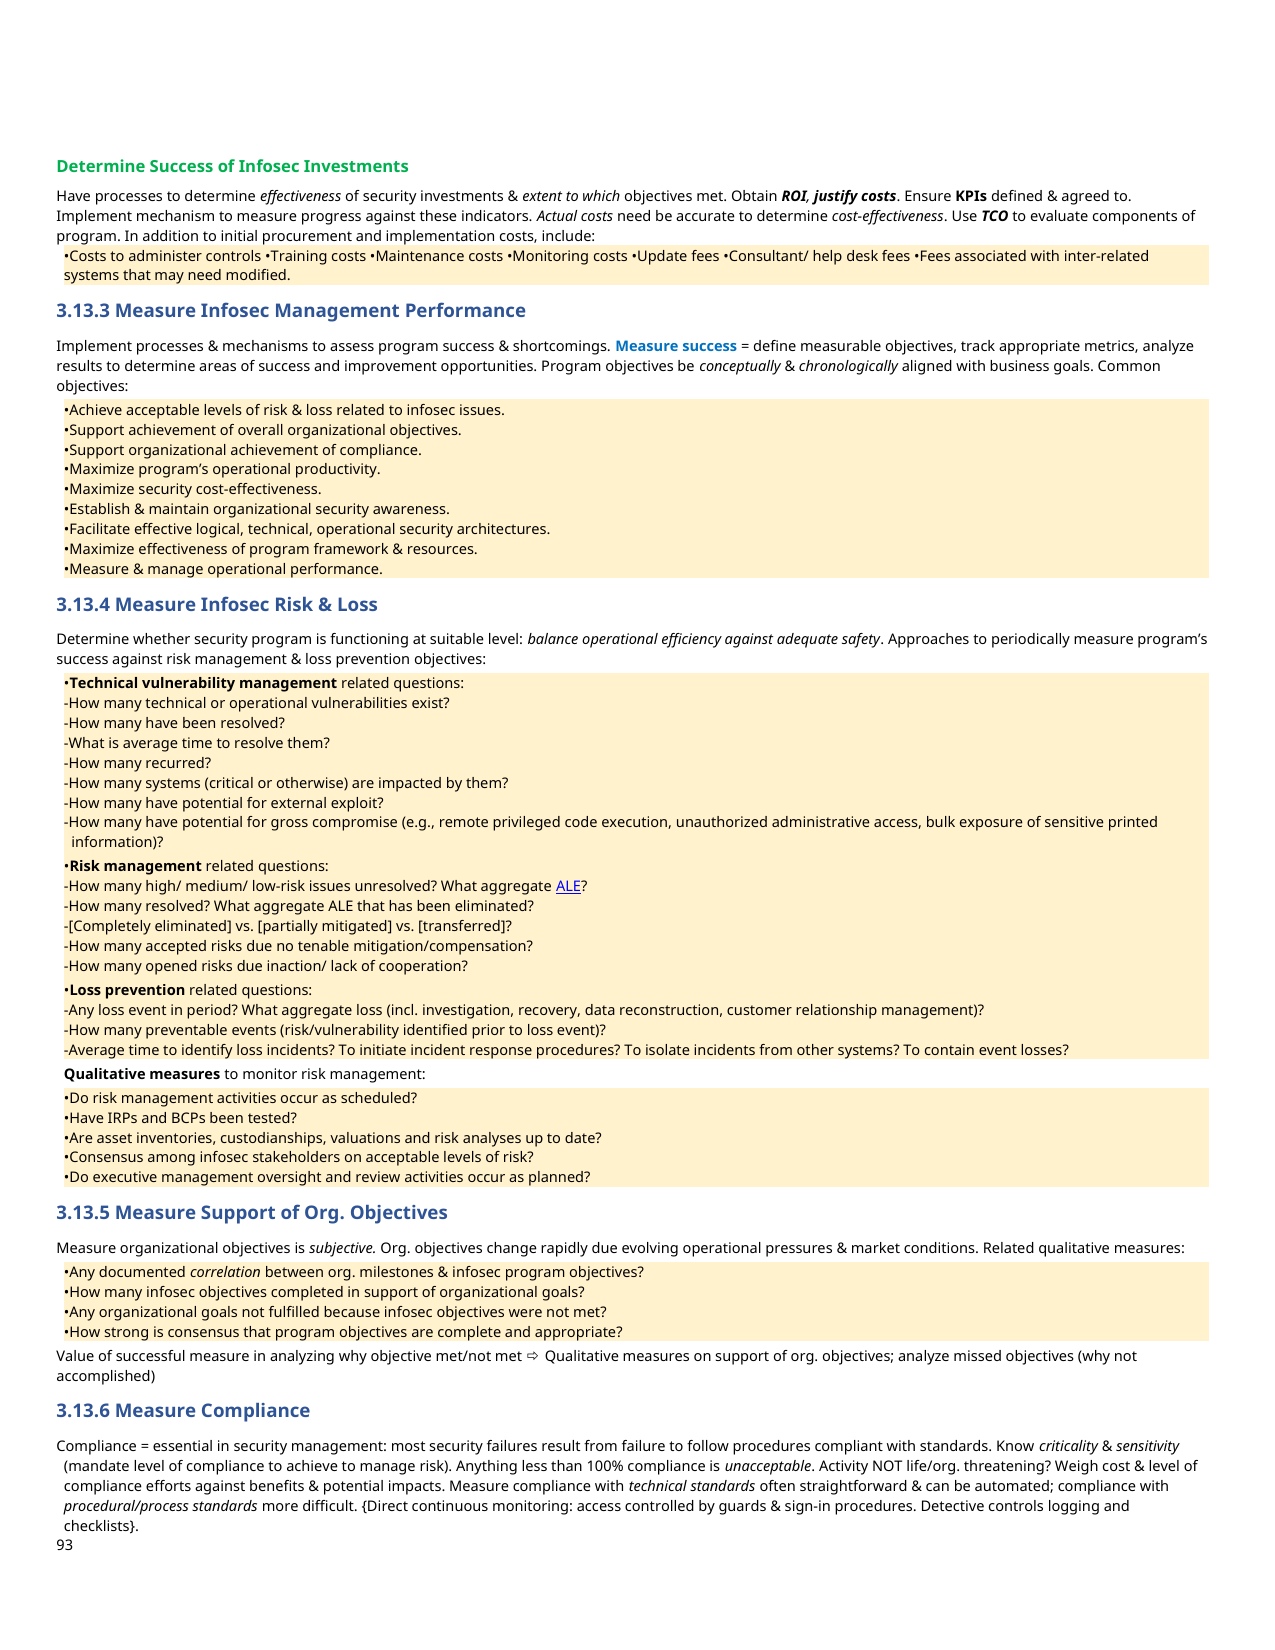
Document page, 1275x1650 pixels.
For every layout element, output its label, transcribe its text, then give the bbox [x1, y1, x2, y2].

text •How strong is consensus that program objectives are complete and appropriate? [64, 1321, 1209, 1341]
text -Average time to identify loss incidents? To initiate incident response procedures? To isolate incidents from other systems? To contain event losses? [64, 1039, 1209, 1059]
text -How many technical or operational vulnerabilities exist? [64, 693, 1209, 713]
text •Technical vulnerability management related questions: [64, 673, 1209, 693]
text -How many systems (critical or otherwise) are impacted by them? [64, 772, 1209, 792]
text Compliance = essential in security management: most security failures result from failure to follow procedures compliant with standards. Know criticality & sensitivity (mandate level of compliance to achieve to manage risk). Anything less than 100% compliance is unacceptable. Activity NOT life/org. threatening? Weigh cost & level of compliance efforts against benefits & potential impacts. Measure compliance with technical standards often straightforward & can be automated; compliance with procedural/process standards more difficult. {Direct continuous monitoring: access controlled by guards & sign-in procedures. Detective controls logging and checklists}. [56, 1436, 1209, 1535]
text -How many accepted risks due no tenable mitigation/compensation? [64, 936, 1209, 956]
text •Costs to administer controls •Training costs •Maintenance costs •Monitoring costs •Update fees •Consultant/ help desk fees •Fees associated with inter-related systems that may need modified. [64, 245, 1209, 285]
subtitle Determine Success of Infosec Investments [56, 154, 1209, 177]
text Value of successful measure in analyzing why objective met/not met Qualitative measures on support of org. objectives; analyze missed objectives (why not accomplished) [56, 1345, 1209, 1385]
text Qualitative measures to monitor risk management: [64, 1063, 1209, 1083]
text Implement processes & mechanisms to assess program success & shortcomings. Measure success = define measurable objectives, track appropriate metrics, analyze results to determine areas of success and improvement opportunities. Program objectives be conceptually & chronologically aligned with business goals. Common objectives: [56, 336, 1209, 395]
text •Measure & manage operational performance. [64, 559, 1209, 578]
subtitle 3.13.3 Measure Infosec Management Performance [56, 298, 1209, 323]
text -How many recurred? [64, 753, 1209, 772]
text -Any loss event in period? What aggregate loss (incl. investigation, recovery, data reconstruction, customer relationship management)? [64, 1000, 1209, 1019]
subtitle 3.13.6 Measure Compliance [56, 1398, 1209, 1423]
text •Facilitate effective logical, technical, operational security architectures. [64, 519, 1209, 539]
text •Consensus among infosec stakeholders on acceptable levels of risk? [64, 1147, 1209, 1167]
text Determine whether security program is functioning at suitable level: balance operational efficiency against adequate safety. Approaches to periodically measure program’s success against risk management & loss prevention objectives: [56, 629, 1209, 669]
text •Have IRPs and BCPs been tested? [64, 1107, 1209, 1127]
text •Do risk management activities occur as scheduled? [64, 1088, 1209, 1107]
text -[Completely eliminated] vs. [partially mitigated] vs. [transferred]? [64, 916, 1209, 936]
text Have processes to determine effectiveness of security investments & extent to which objectives met. Obtain ROI, justify costs. Ensure KPIs defined & agreed to. Implement mechanism to measure progress against these indicators. Actual costs need be accurate to determine cost-effectiveness. Use TCO to evaluate components of program. In addition to initial procurement and implementation costs, include: [56, 186, 1209, 245]
text •Any documented correlation between org. milestones & infosec program objectives? [64, 1262, 1209, 1282]
text •Risk management related questions: [64, 856, 1209, 876]
subtitle 3.13.4 Measure Infosec Risk & Loss [56, 591, 1209, 617]
subtitle 3.13.5 Measure Support of Org. Objectives [56, 1199, 1209, 1225]
text -How many opened risks due inaction/ lack of cooperation? [64, 956, 1209, 976]
text Measure organizational objectives is subjective. Org. objectives change rapidly due evolving operational pressures & market conditions. Related qualitative measures: [56, 1238, 1209, 1257]
text •Maximize security cost-effectiveness. [64, 479, 1209, 499]
text •Do executive management oversight and review activities occur as planned? [64, 1167, 1209, 1187]
text -How many high/ medium/ low-risk issues unresolved? What aggregate ALE? [64, 876, 1209, 896]
text •Are asset inventories, custodianships, valuations and risk analyses up to date? [64, 1127, 1209, 1147]
text •Loss prevention related questions: [64, 980, 1209, 1000]
text -How many have potential for gross compromise (e.g., remote privileged code execution, unauthorized administrative access, bulk exposure of sensitive printed information)? [64, 812, 1209, 852]
text •How many infosec objectives completed in support of organizational goals? [64, 1282, 1209, 1301]
text -How many preventable events (risk/vulnerability identified prior to loss event)? [64, 1019, 1209, 1039]
text •Support organizational achievement of compliance. [64, 439, 1209, 459]
text •Achieve acceptable levels of risk & loss related to infosec issues. [64, 399, 1209, 419]
text •Any organizational goals not fulfilled because infosec objectives were not met? [64, 1301, 1209, 1321]
text -How many have been resolved? [64, 713, 1209, 733]
text -How many have potential for external exploit? [64, 792, 1209, 812]
text •Maximize effectiveness of program framework & resources. [64, 539, 1209, 559]
text -How many resolved? What aggregate ALE that has been eliminated? [64, 896, 1209, 916]
text -What is average time to resolve them? [64, 733, 1209, 753]
text •Support achievement of overall organizational objectives. [64, 419, 1209, 439]
text •Maximize program’s operational productivity. [64, 459, 1209, 479]
text •Establish & maintain organizational security awareness. [64, 499, 1209, 519]
